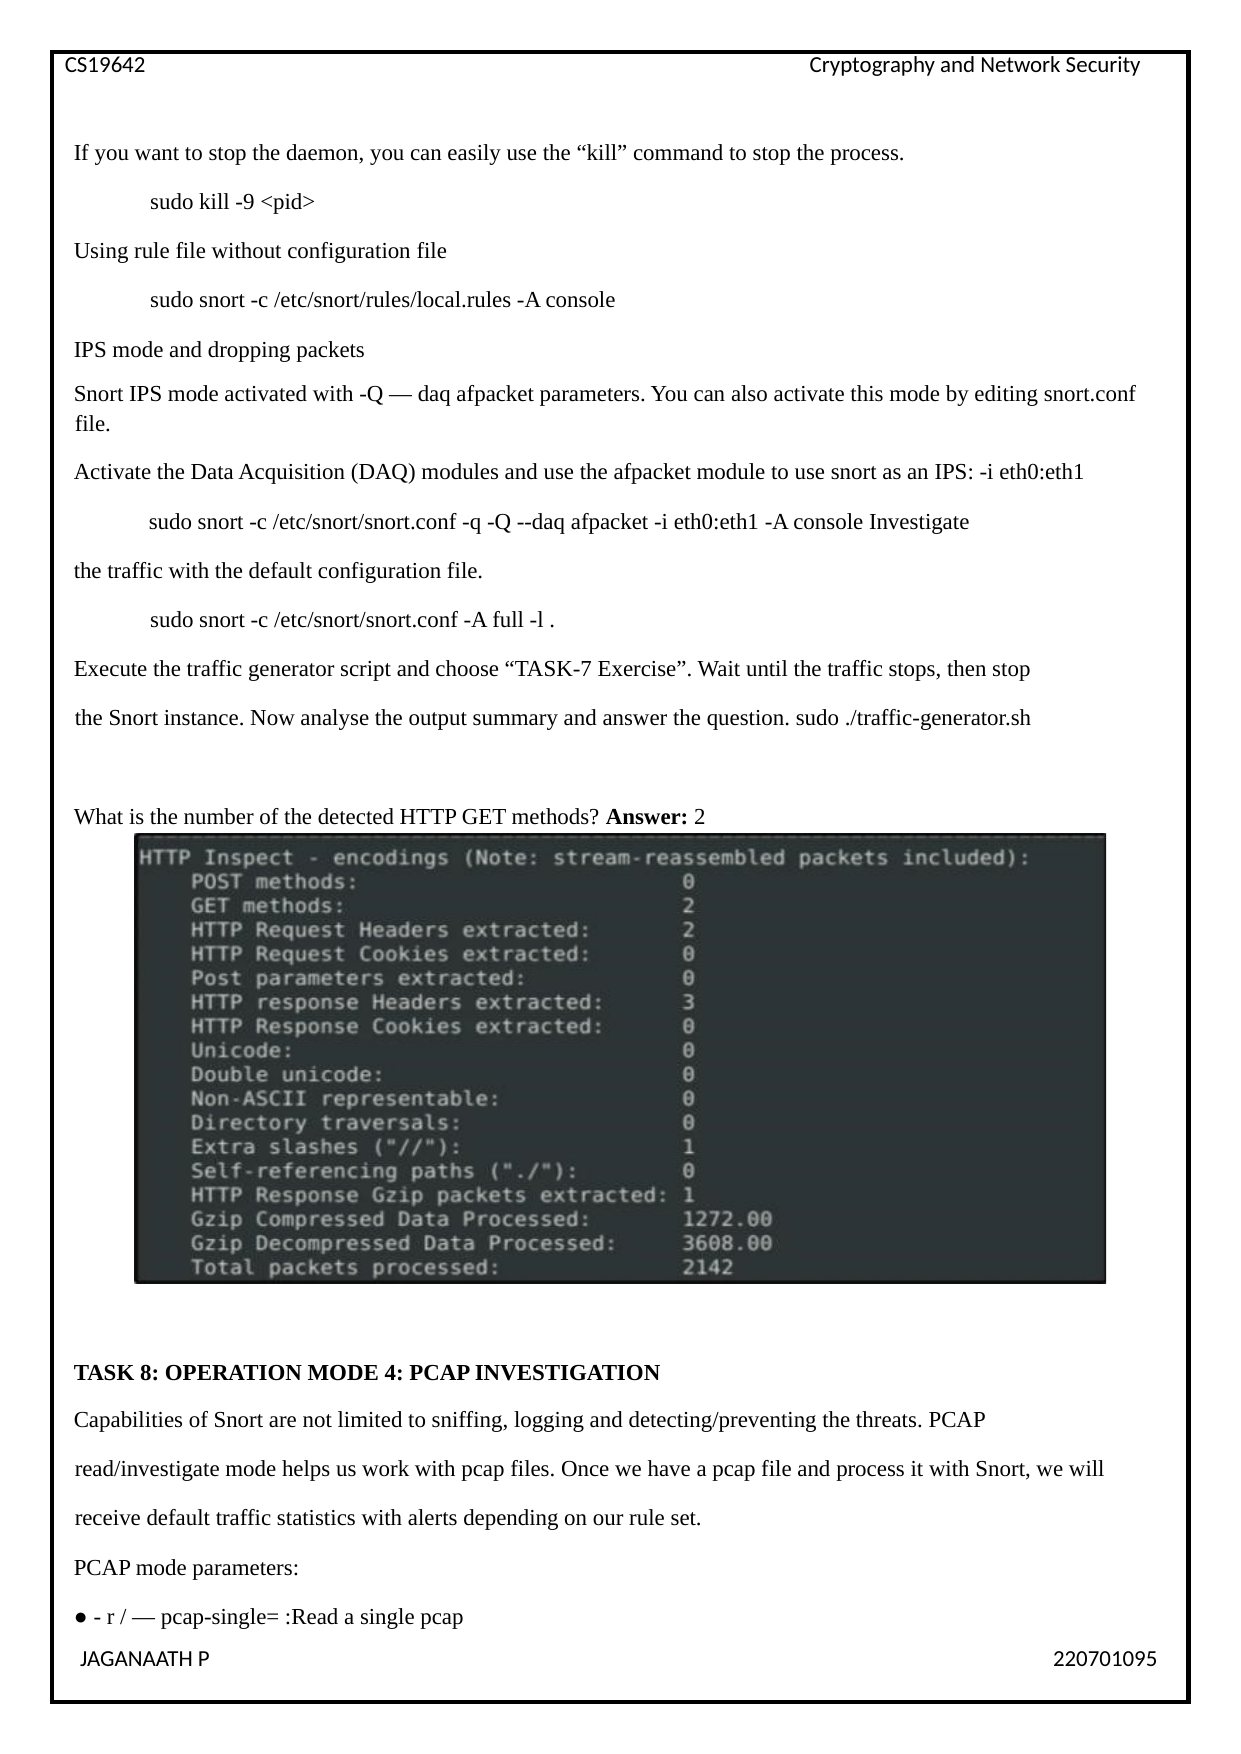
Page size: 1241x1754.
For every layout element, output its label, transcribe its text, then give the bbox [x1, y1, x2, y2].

text sudo snort -c /etc/snort/snort.conf -A full -l . [150, 606, 1166, 633]
text IPS mode and dropping packets [73, 336, 1166, 362]
text Using rule file without configuration file [73, 237, 1166, 263]
text sudo kill -9 <pid> [150, 188, 1166, 214]
text What is the number of the detected HTTP GET methods? Answer: 2 [73, 803, 1166, 829]
text If you want to stop the daemon, you can easily use the “kill” command to stop the process. [73, 139, 1166, 165]
list - r / — pcap-single= :Read a single pcap [73, 1603, 1166, 1629]
text Capabilities of Snort are not limited to sniffing, logging and detecting/preventing the threats. PCAP read/investigate mode helps us work with pcap files. Once we have a pcap file and process it with Snort, we will receive default traffic statistics with alerts depending on our rule set. [73, 1406, 1106, 1531]
text PCAP mode parameters: [73, 1554, 1166, 1580]
text sudo snort -c /etc/snort/snort.conf -q -Q --daq afpacket -i eth0:eth1 -A console Investigate the traffic with the default configuration file. [73, 508, 972, 583]
text sudo snort -c /etc/snort/rules/local.rules -A console [150, 286, 1166, 313]
picture [134, 833, 1107, 1284]
text TASK 8: OPERATION MODE 4: PCAP INVESTIGATION [73, 1359, 1172, 1386]
text Activate the Data Acquisition (DAQ) modules and use the afpacket module to use snort as an IPS: -i eth0:eth1 [73, 458, 1087, 485]
text Snort IPS mode activated with -Q — daq afpacket parameters. You can also activate this mode by editing snort.conf file. [73, 380, 1166, 436]
text Execute the traffic generator script and choose “TASK-7 Exercise”. Wait until the traffic stops, then stop the Snort instance. Now analyse the output summary and answer the question. sudo ./traffic-generator.sh [73, 656, 1033, 731]
